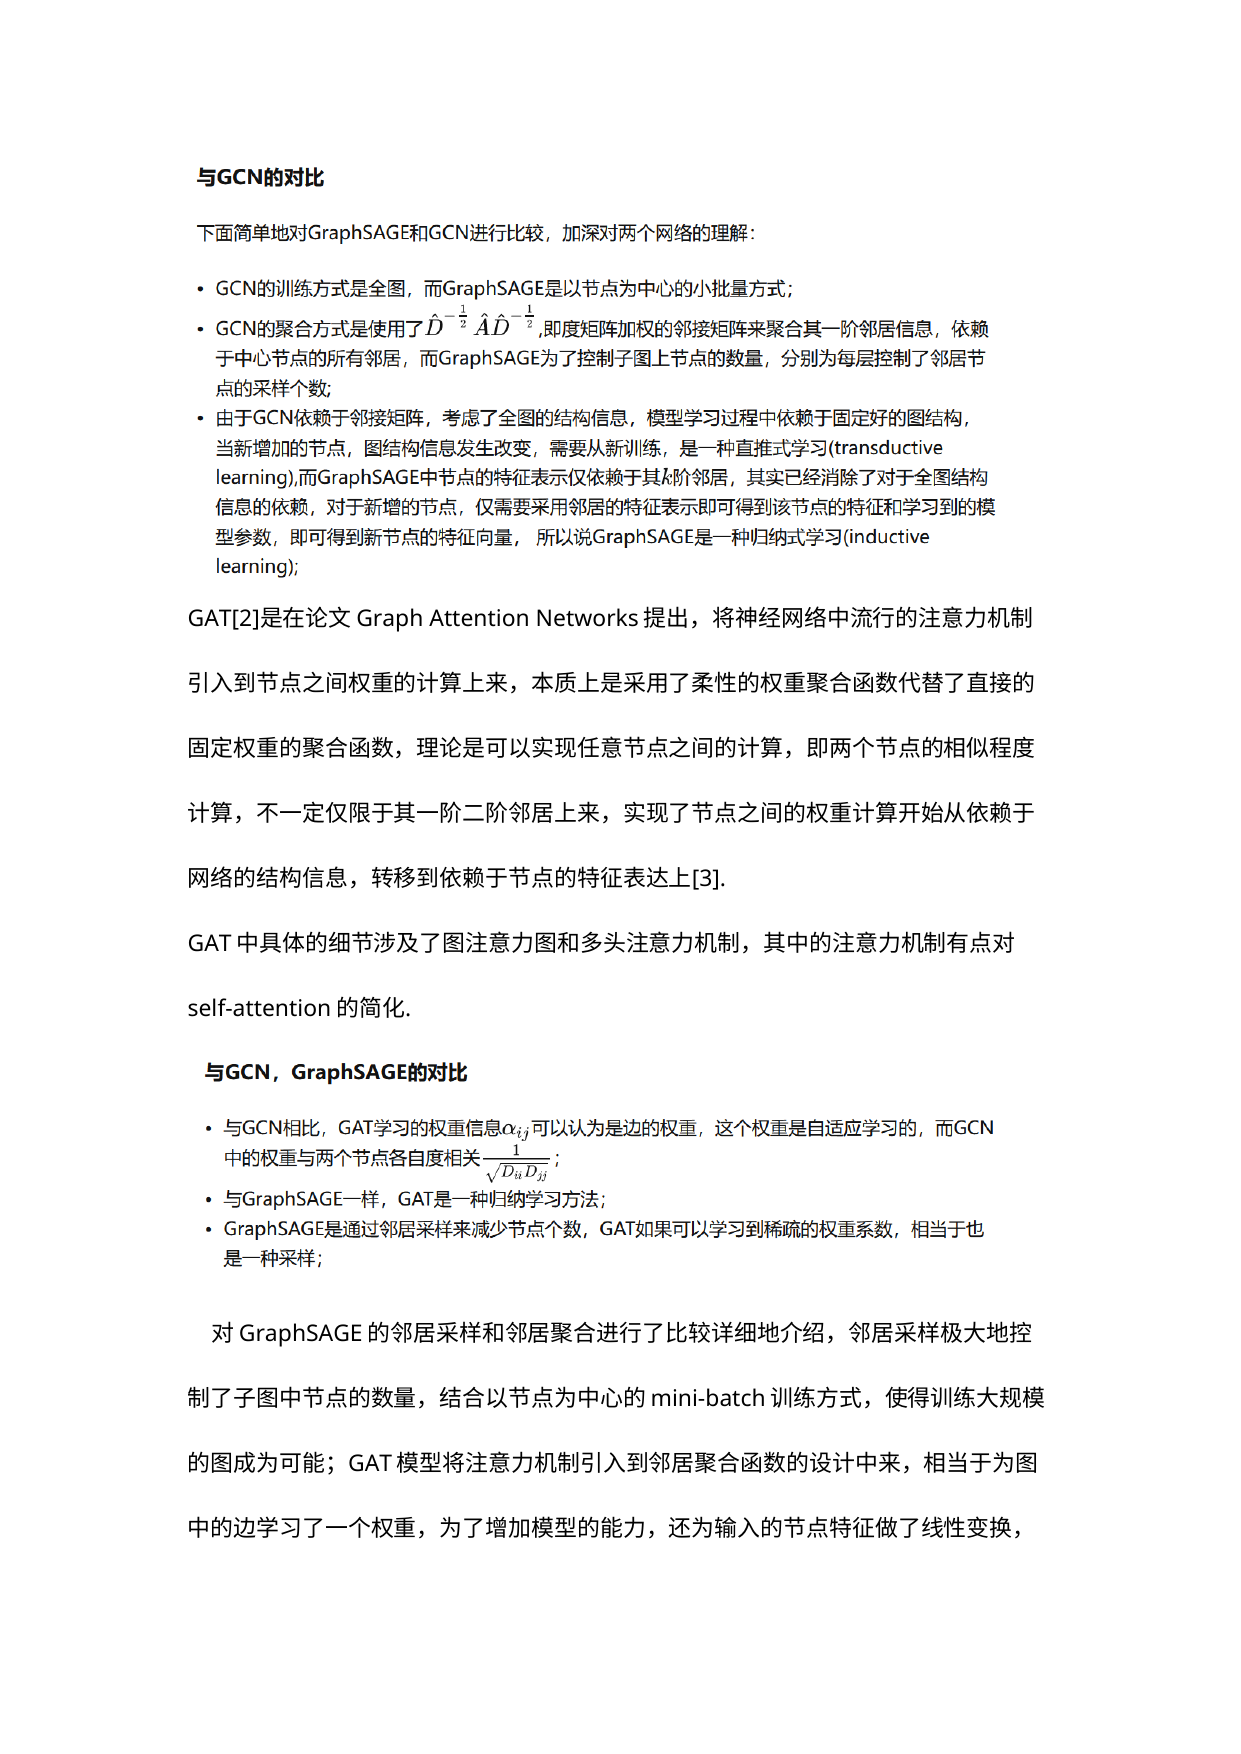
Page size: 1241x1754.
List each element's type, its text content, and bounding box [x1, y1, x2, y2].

picture [187, 163, 1013, 584]
picture [187, 1052, 1013, 1287]
text GAT[2]是在论文Graph Attention Networks提出，将神经网络中流行的注意力机制引入到节点之间权重的计算上来，本质上是采用了柔性的权重聚合函数代替了直接的固定权重的聚合函数，理论是可以实现任意节点之间的计算，即两个节点的相似程度计算，不一定仅限于其一阶二阶邻居上来，实现了节点之间的权重计算开始从依赖于网络的结构信息，转移到依赖于节点的特征表达上[3]. [187, 584, 1053, 909]
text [187, 1299, 1053, 1559]
text GAT中具体的细节涉及了图注意力图和多头注意力机制，其中的注意力机制有点对self-attention的简化. [187, 909, 1053, 1039]
